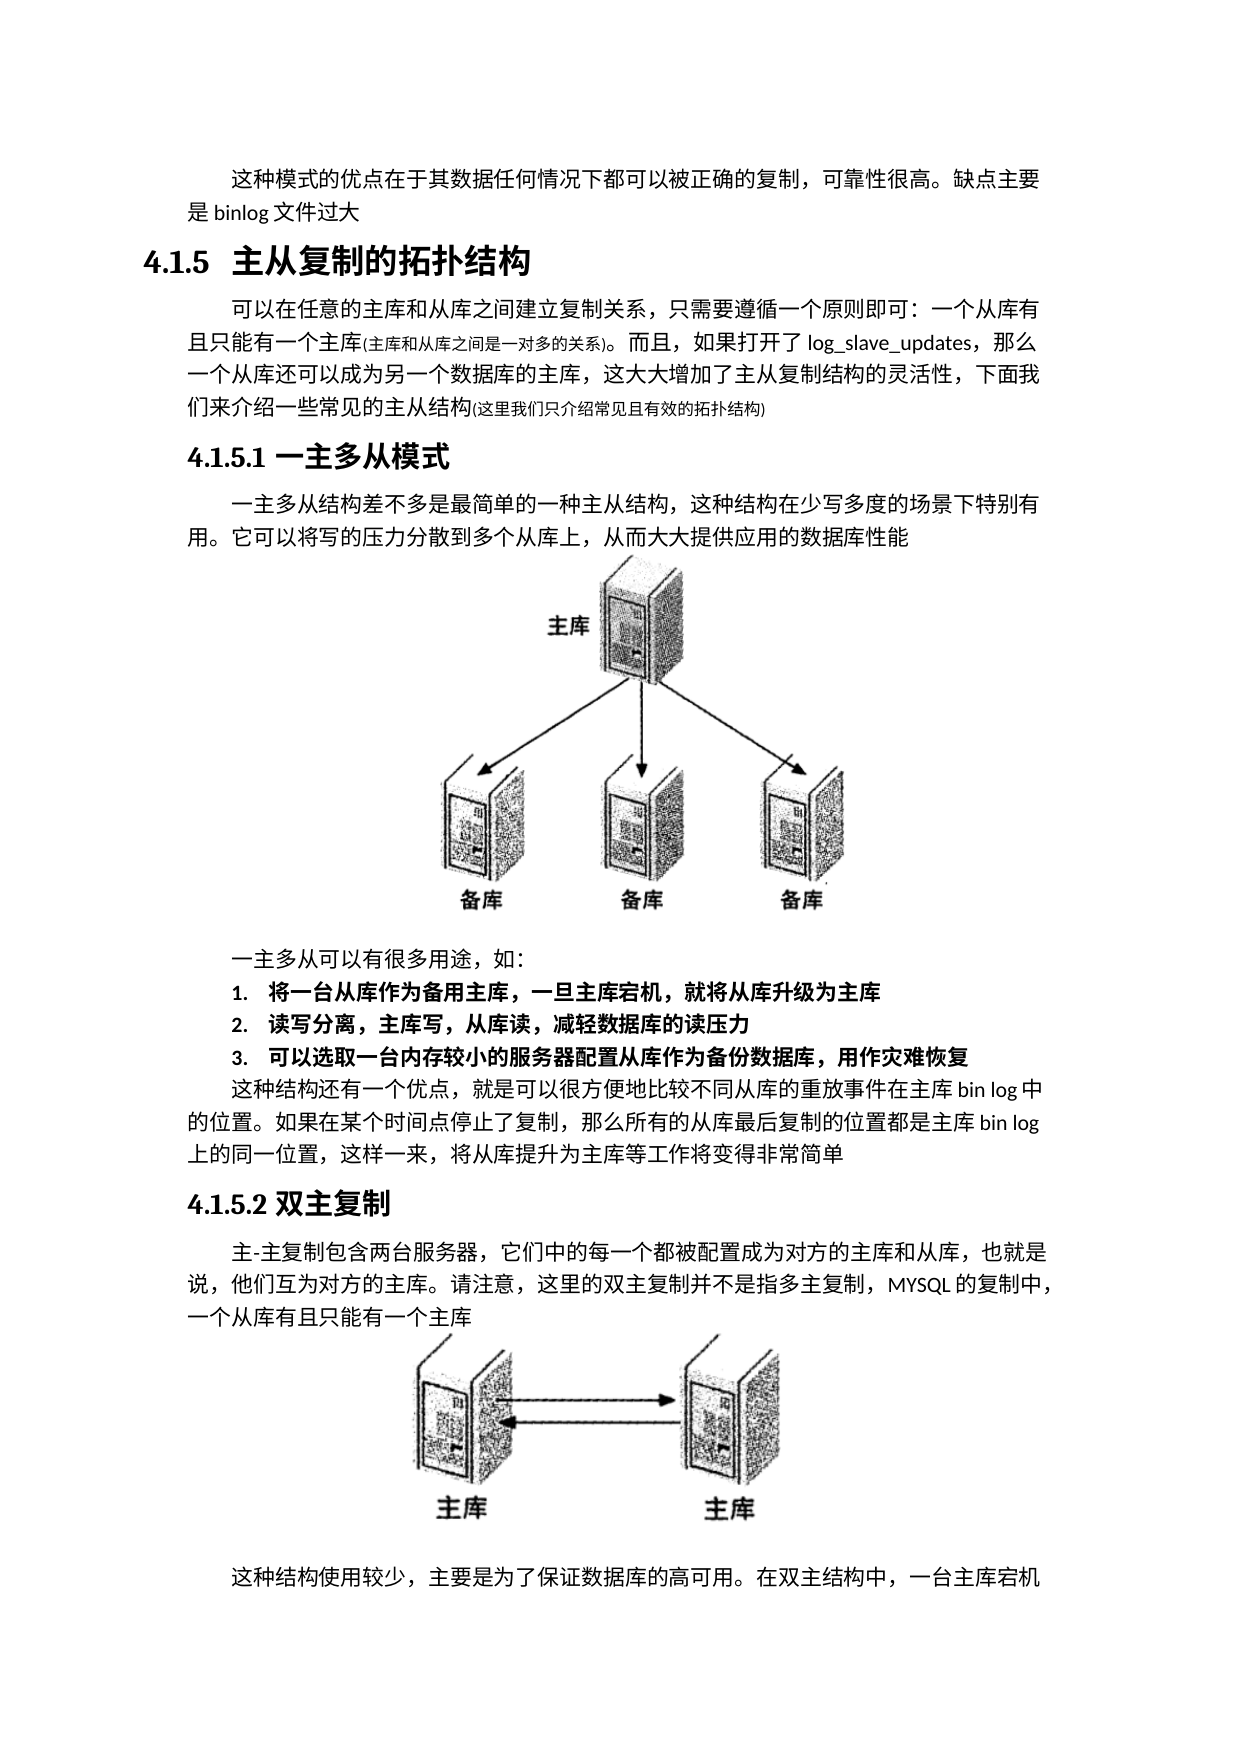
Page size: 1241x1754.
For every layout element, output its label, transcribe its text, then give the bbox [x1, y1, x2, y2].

text 主-主复制包含两台服务器，它们中的每一个都被配置成为对方的主库和从库，也就是说，他们互为对方的主库。请注意，这里的双主复制并不是指多主复制，MYSQL的复制中，一个从库有且只能有一个主库 [187, 1234, 1053, 1332]
picture [364, 1332, 876, 1529]
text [187, 1559, 1053, 1592]
text 可以在任意的主库和从库之间建立复制关系，只需要遵循一个原则即可：一个从库有且只能有一个主库(主库和从库之间是一对多的关系)。而且，如果打开了log_slave_updates，那么一个从库还可以成为另一个数据库的主库，这大大增加了主从复制结构的灵活性，下面我们来介绍一些常见的主从结构(这里我们只介绍常见且有效的拓扑结构) [187, 292, 1053, 422]
text 这种结构还有一个优点，就是可以很方便地比较不同从库的重放事件在主库bin log中的位置。如果在某个时间点停止了复制，那么所有的从库最后复制的位置都是主库bin log上的同一位置，这样一来，将从库提升为主库等工作将变得非常简单 [187, 1072, 1053, 1169]
text 主从复制的拓扑结构 [143, 227, 1053, 292]
text 一主多从模式 [187, 422, 1053, 487]
text 这种模式的优点在于其数据任何情况下都可以被正确的复制，可靠性很高。缺点主要是binlog文件过大 [187, 162, 1053, 227]
text 一主多从可以有很多用途，如： [187, 942, 1053, 974]
text 一主多从结构差不多是最简单的一种主从结构，这种结构在少写多度的场景下特别有用。它可以将写的压力分散到多个从库上，从而大大提供应用的数据库性能 [187, 487, 1053, 552]
list 可以选取一台内存较小的服务器配置从库作为备份数据库，用作灾难恢复 [231, 1039, 1053, 1072]
picture [348, 552, 893, 920]
list 将一台从库作为备用主库，一旦主库宕机，就将从库升级为主库 [231, 974, 1053, 1007]
list 读写分离，主库写，从库读，减轻数据库的读压力 [231, 1007, 1053, 1039]
text 双主复制 [187, 1169, 1053, 1234]
